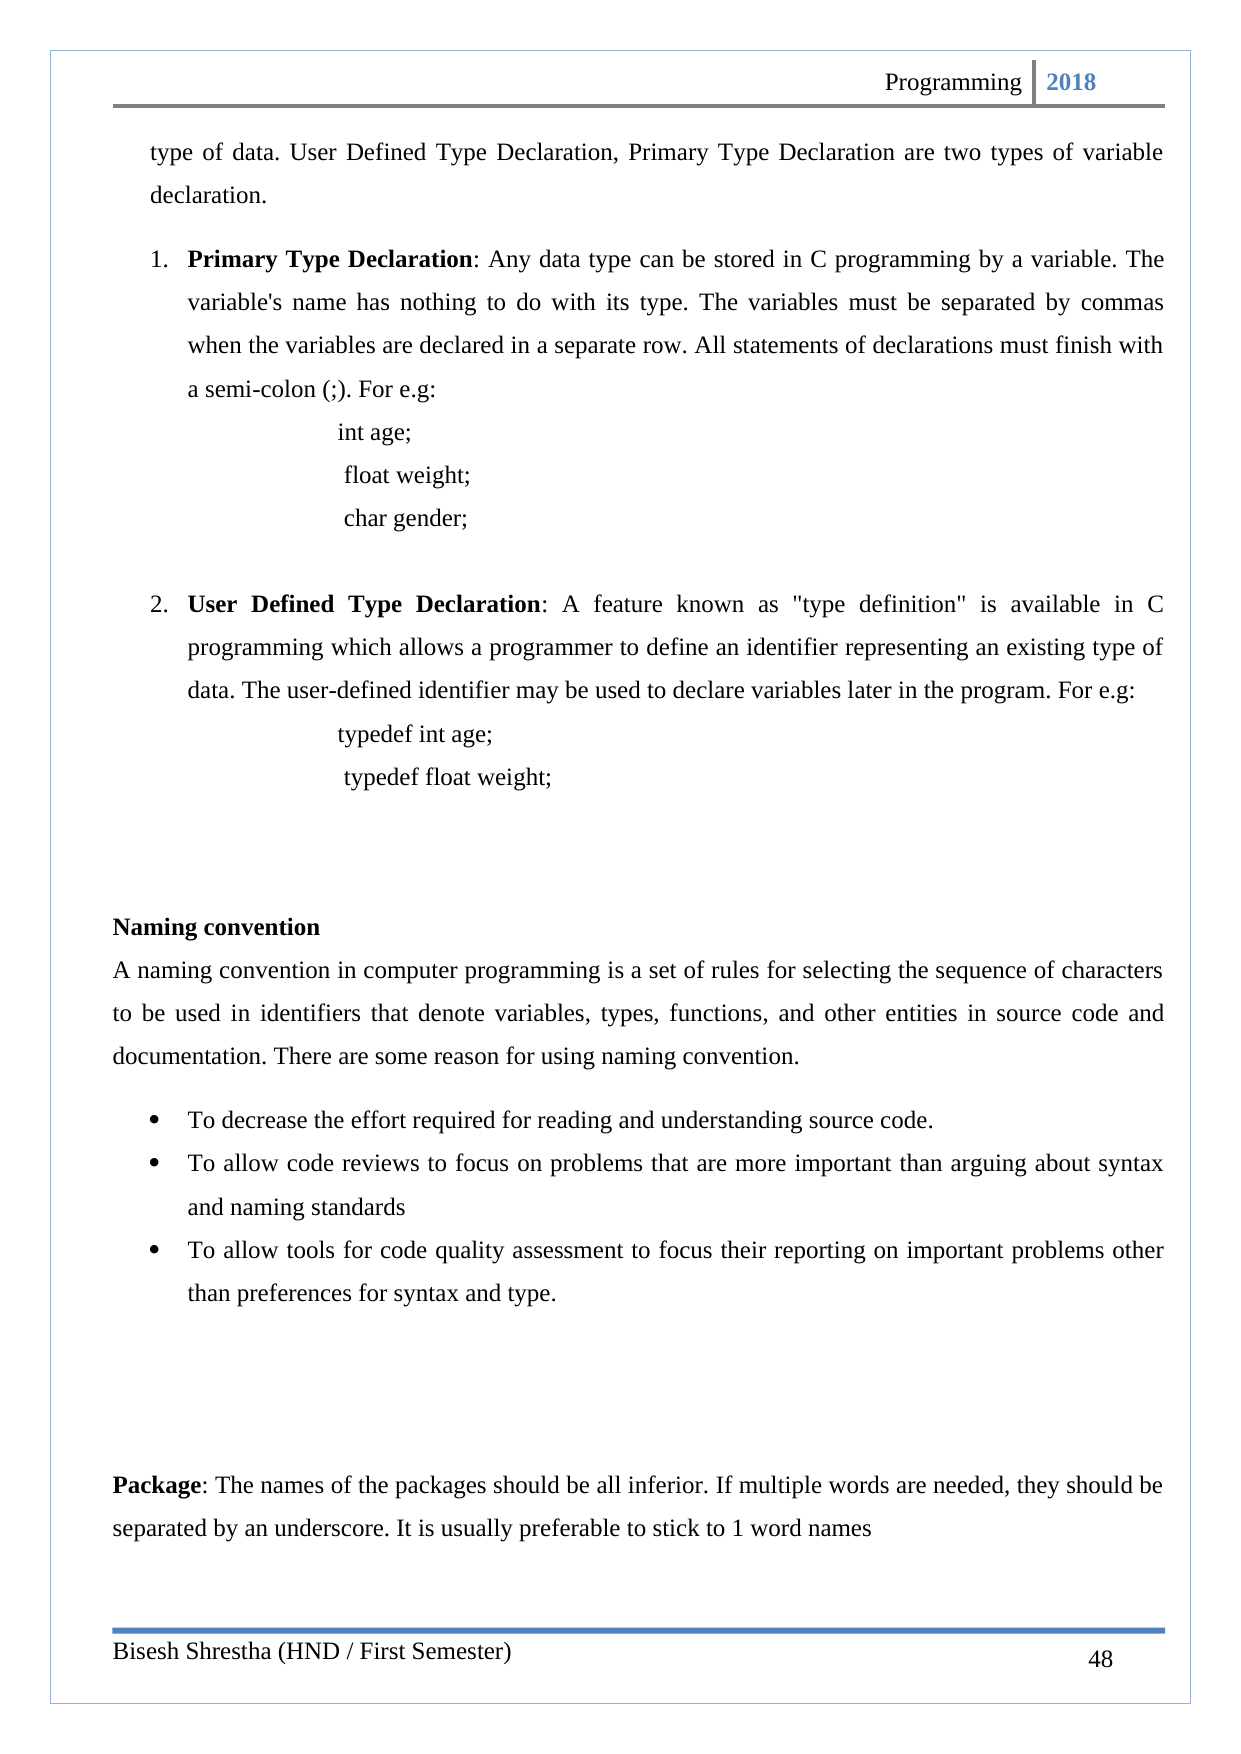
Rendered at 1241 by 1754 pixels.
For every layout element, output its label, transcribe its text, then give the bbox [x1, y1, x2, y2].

list Primary Type Declaration: Any data type can be stored in C programming by a variable. The variable's name has nothing to do with its type. The variables must be separated by commas when the variables are declared in a separate row. All statements of declarations must finish with a semi-colon (;). For e.g: [150, 244, 1165, 402]
subtitle Naming convention [112, 912, 1165, 941]
list typedef float weight; [337, 762, 1165, 791]
list User Defined Type Declaration: A feature known as "type definition" is available in C programming which allows a programmer to define an identifier representing an existing type of data. The user-defined identifier may be used to declare variables later in the program. For e.g: [150, 589, 1165, 704]
list To decrease the effort required for reading and understanding source code. [150, 1105, 1165, 1134]
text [150, 137, 1165, 209]
list typedef int age; [337, 719, 1165, 747]
list To allow code reviews to focus on problems that are more important than arguing about syntax and naming standards [150, 1148, 1165, 1220]
list char gender; [337, 503, 1165, 532]
list To allow tools for code quality assessment to focus their reporting on important problems other than preferences for syntax and type. [150, 1235, 1165, 1307]
text A naming convention in computer programming is a set of rules for selecting the sequence of characters to be used in identifiers that denote variables, types, functions, and other entities in source code and documentation. There are some reason for using naming convention. [112, 955, 1165, 1070]
list float weight; [337, 460, 1165, 489]
text Package: The names of the packages should be all inferior. If multiple words are needed, they should be separated by an underscore. It is usually preferable to stick to 1 word names [112, 1470, 1165, 1542]
list int age; [337, 417, 1165, 446]
